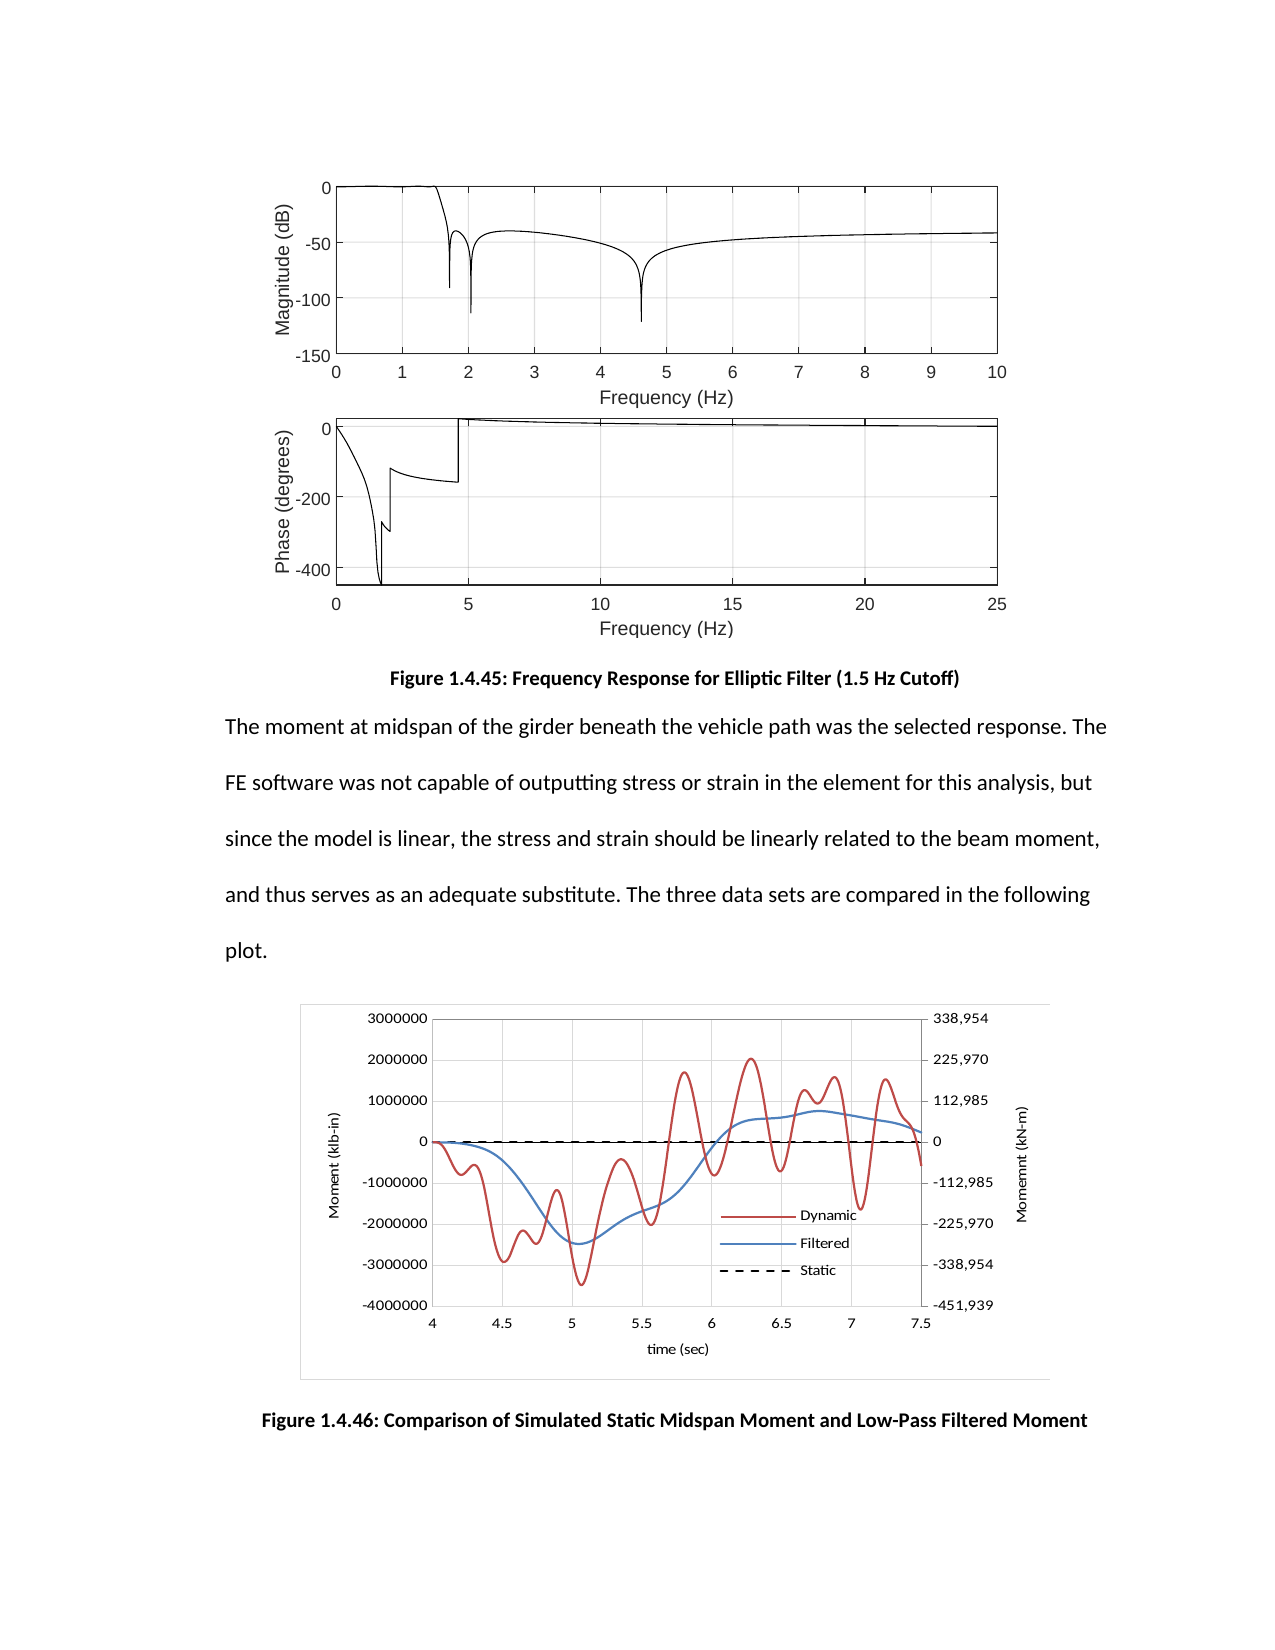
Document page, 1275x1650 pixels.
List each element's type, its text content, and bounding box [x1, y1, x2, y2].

text The moment at midspan of the girder beneath the vehicle path was the selected response. The FE software was not capable of outputting stress or strain in the element for this analysis, but since the model is linear, the stress and strain should be linearly related to the beam moment, and thus serves as an adequate substitute. The three data sets are compared in the following plot. [225, 712, 1125, 964]
